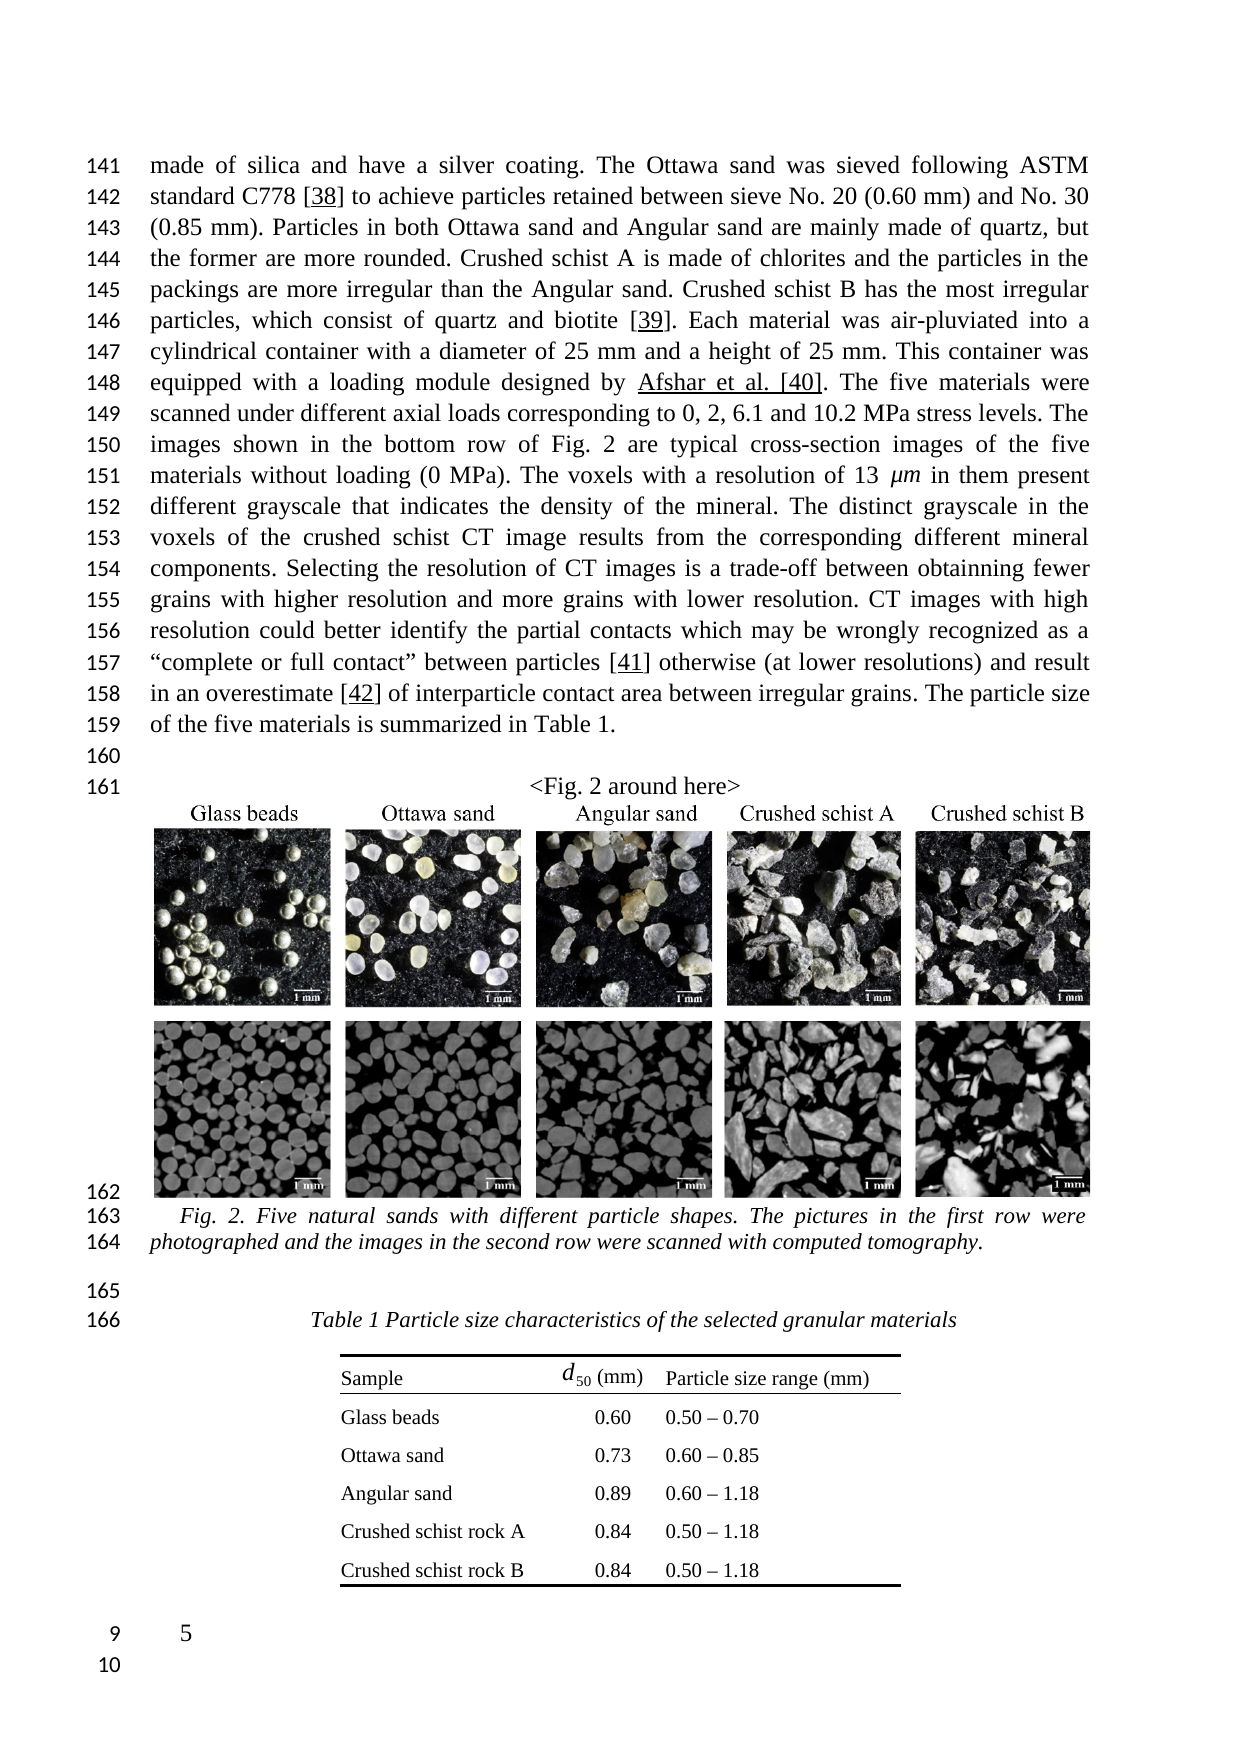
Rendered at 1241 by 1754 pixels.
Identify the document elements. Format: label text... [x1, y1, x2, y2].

table_cell 0.84 [561, 1508, 664, 1545]
text Fig. 2. Five natural sands with different particle shapes. The pictures in the first row were photographed and the images in the second row were scanned with computed tomography. [150, 1202, 1090, 1255]
table_cell 0.60 [561, 1394, 664, 1431]
table_cell 0.60 – 1.18 [664, 1469, 901, 1508]
table_cell 0.60 – 0.85 [664, 1431, 901, 1469]
table_cell 0.89 [561, 1469, 664, 1508]
table_cell Ottawa sand [340, 1431, 561, 1469]
table_header (mm) [561, 1357, 664, 1392]
table_header Particle size range (mm) [664, 1357, 901, 1392]
table_cell Angular sand [340, 1469, 561, 1508]
table_cell 0.84 [561, 1545, 664, 1584]
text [150, 150, 1090, 737]
table_cell Crushed schist rock B [340, 1545, 561, 1584]
table_cell 0.73 [561, 1431, 664, 1469]
picture [150, 801, 1091, 1200]
table_cell 0.50 – 1.18 [664, 1508, 901, 1545]
table_cell Glass beads [340, 1394, 561, 1431]
text <Fig. 2 around here> [150, 771, 1090, 799]
table_header Sample [340, 1357, 561, 1392]
table_cell 0.50 – 0.70 [664, 1394, 901, 1431]
table_cell 0.50 – 1.18 [664, 1545, 901, 1584]
table_cell Crushed schist rock A [340, 1508, 561, 1545]
text Table 1 Particle size characteristics of the selected granular materials [150, 1307, 1090, 1333]
